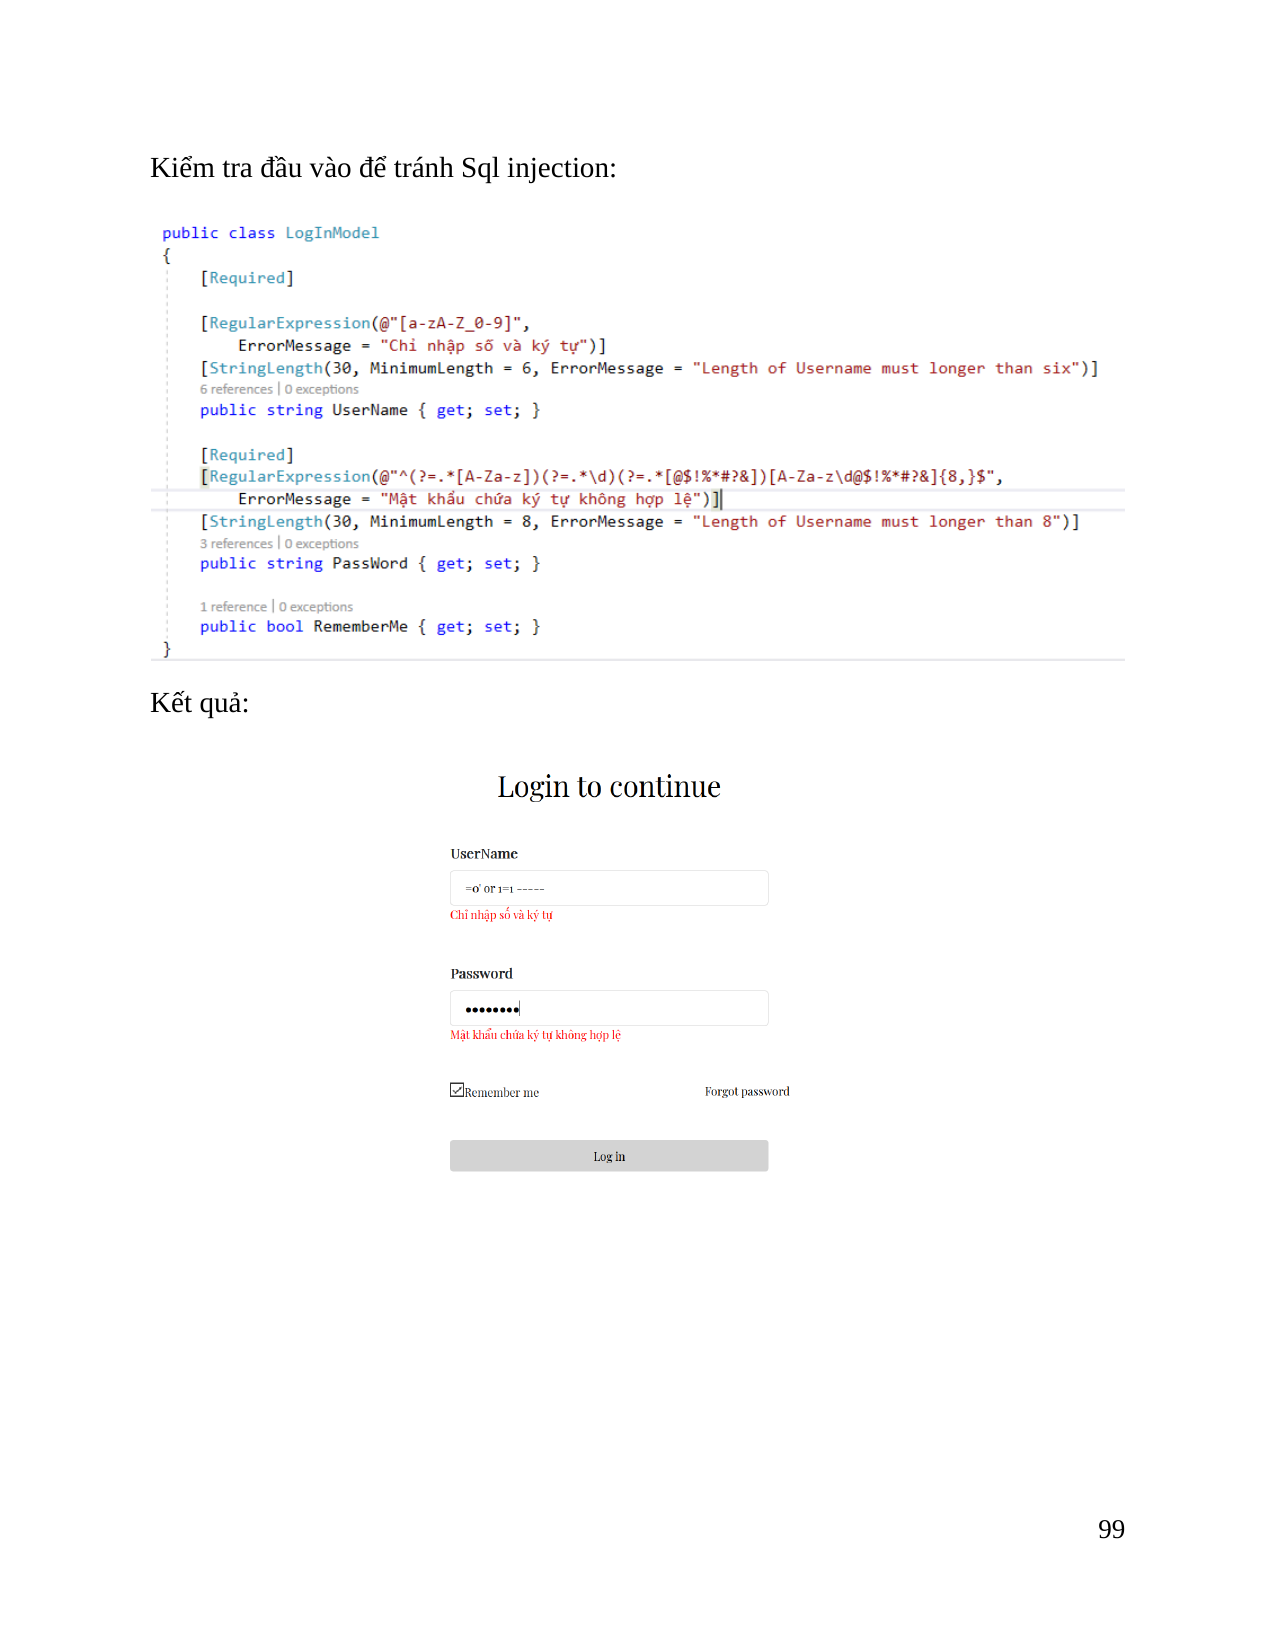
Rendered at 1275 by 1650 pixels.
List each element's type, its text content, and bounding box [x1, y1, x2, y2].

picture [426, 749, 813, 1191]
text Kiểm tra đầu vào để tránh Sql injection: [150, 150, 1125, 183]
picture [151, 219, 1125, 661]
